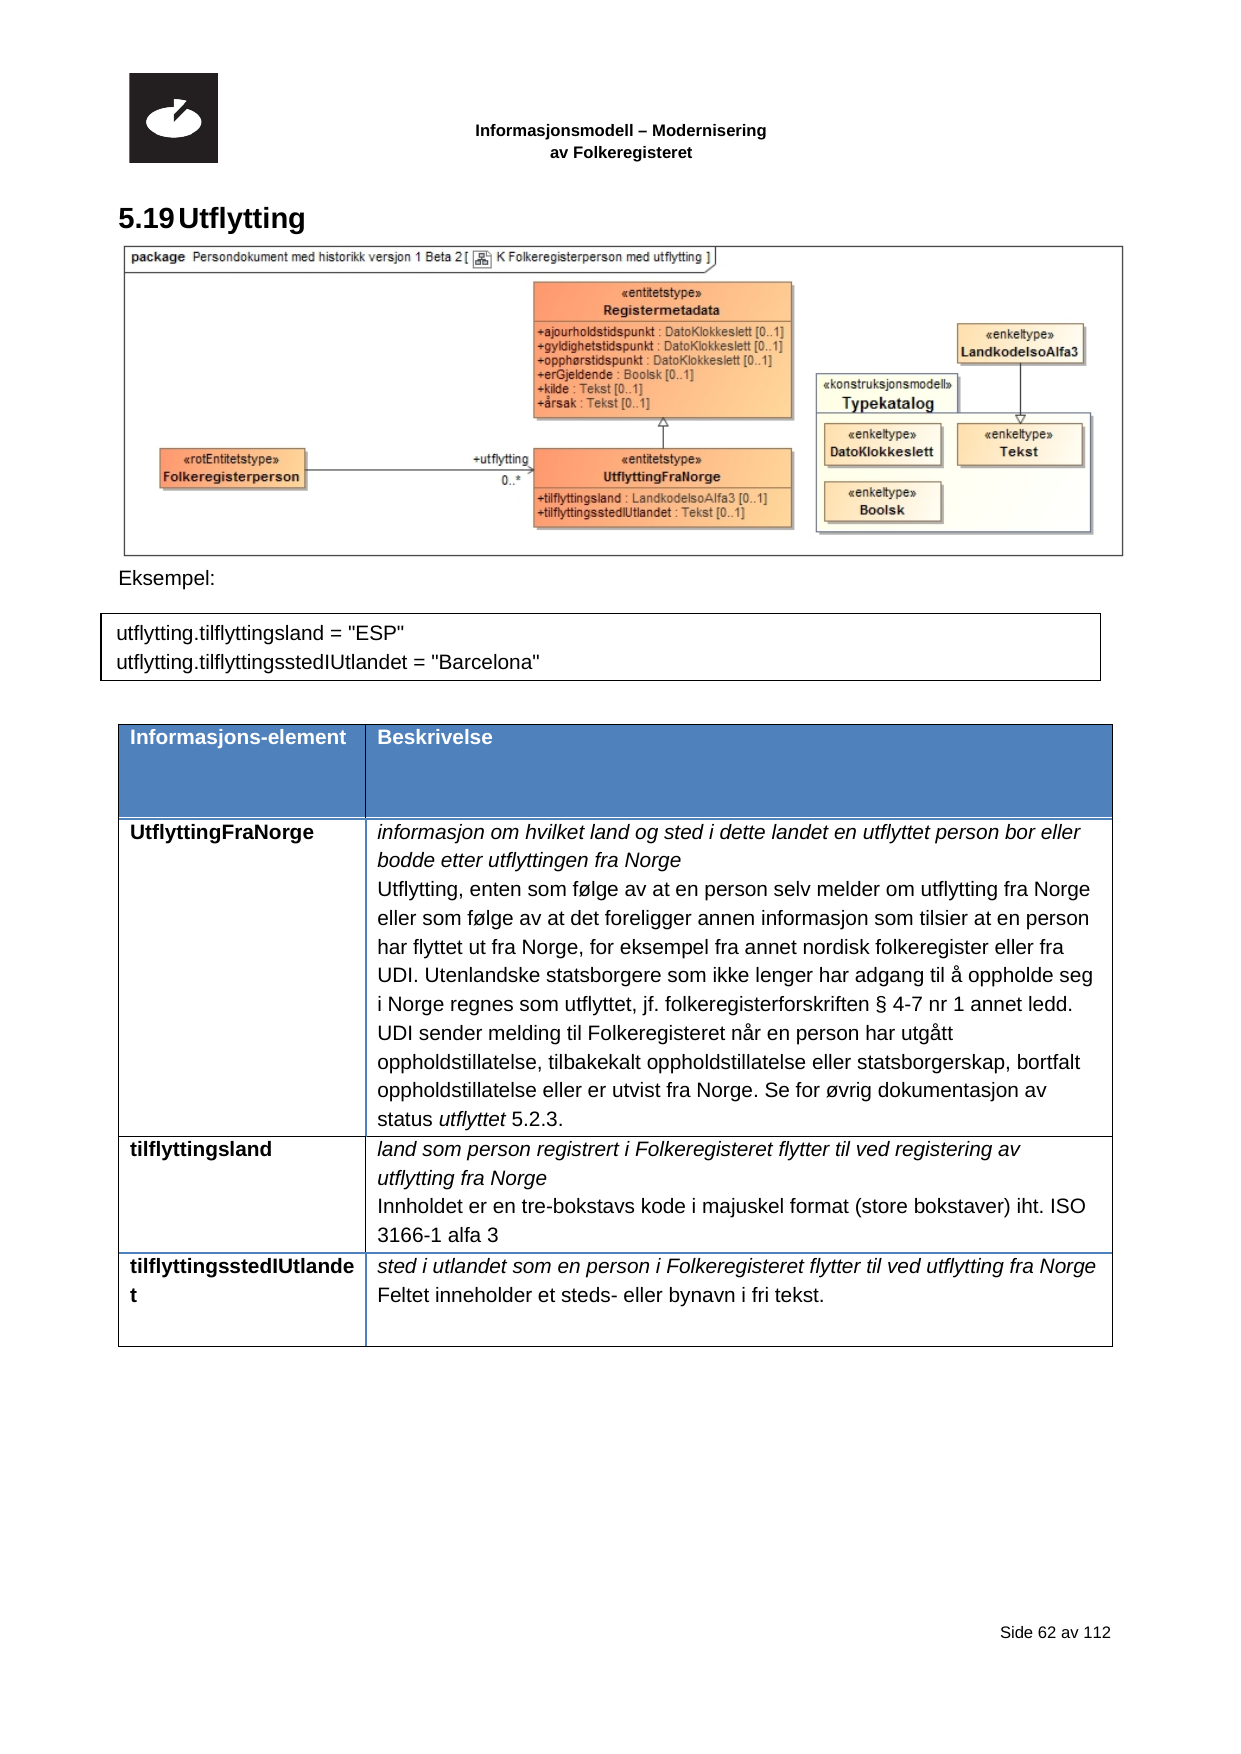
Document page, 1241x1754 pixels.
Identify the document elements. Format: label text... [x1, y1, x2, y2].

subtitle Utflytting [118, 201, 1122, 234]
text Eksempel: [118, 566, 1122, 589]
table_cell UtflyttingFraNorge [119, 820, 365, 1136]
table_cell land som person registrert i Folkeregisteret flytter til ved registering av utflytting fra Norge Innholdet er en tre-bokstavs kode i majuskel format (store bokstaver) iht. ISO 3166-1 alfa 3 [366, 1137, 1112, 1252]
picture [118, 240, 1128, 561]
table_header Informasjons-element [119, 725, 365, 817]
table_cell tilflyttingsstedIUtlandet [119, 1254, 365, 1346]
table_cell sted i utlandet som en person i Folkeregisteret flytter til ved utflytting fra Norge Feltet inneholder et steds- eller bynavn i fri tekst. [367, 1254, 1112, 1346]
table_cell informasjon om hvilket land og sted i dette landet en utflyttet person bor eller bodde etter utflyttingen fra Norge Utflytting, enten som følge av at en person selv melder om utflytting fra Norge eller som følge av at det foreligger annen informasjon som tilsier at en person har flyttet ut fra Norge, for eksempel fra annet nordisk folkeregister eller fra UDI. Utenlandske statsborgere som ikke lenger har adgang til å oppholde seg i Norge regnes som utflyttet, jf. folkeregisterforskriften § 4-7 nr 1 annet ledd. UDI sender melding til Folkeregisteret når en person har utgått oppholdstillatelse, tilbakekalt oppholdstillatelse eller statsborgerskap, bortfalt oppholdstillatelse eller er utvist fra Norge. Se for øvrig dokumentasjon av status utflyttet 5.2.3. [367, 820, 1112, 1136]
table_cell tilflyttingsland [119, 1137, 365, 1252]
table_header Beskrivelse [366, 725, 1112, 817]
picture [129, 73, 218, 163]
